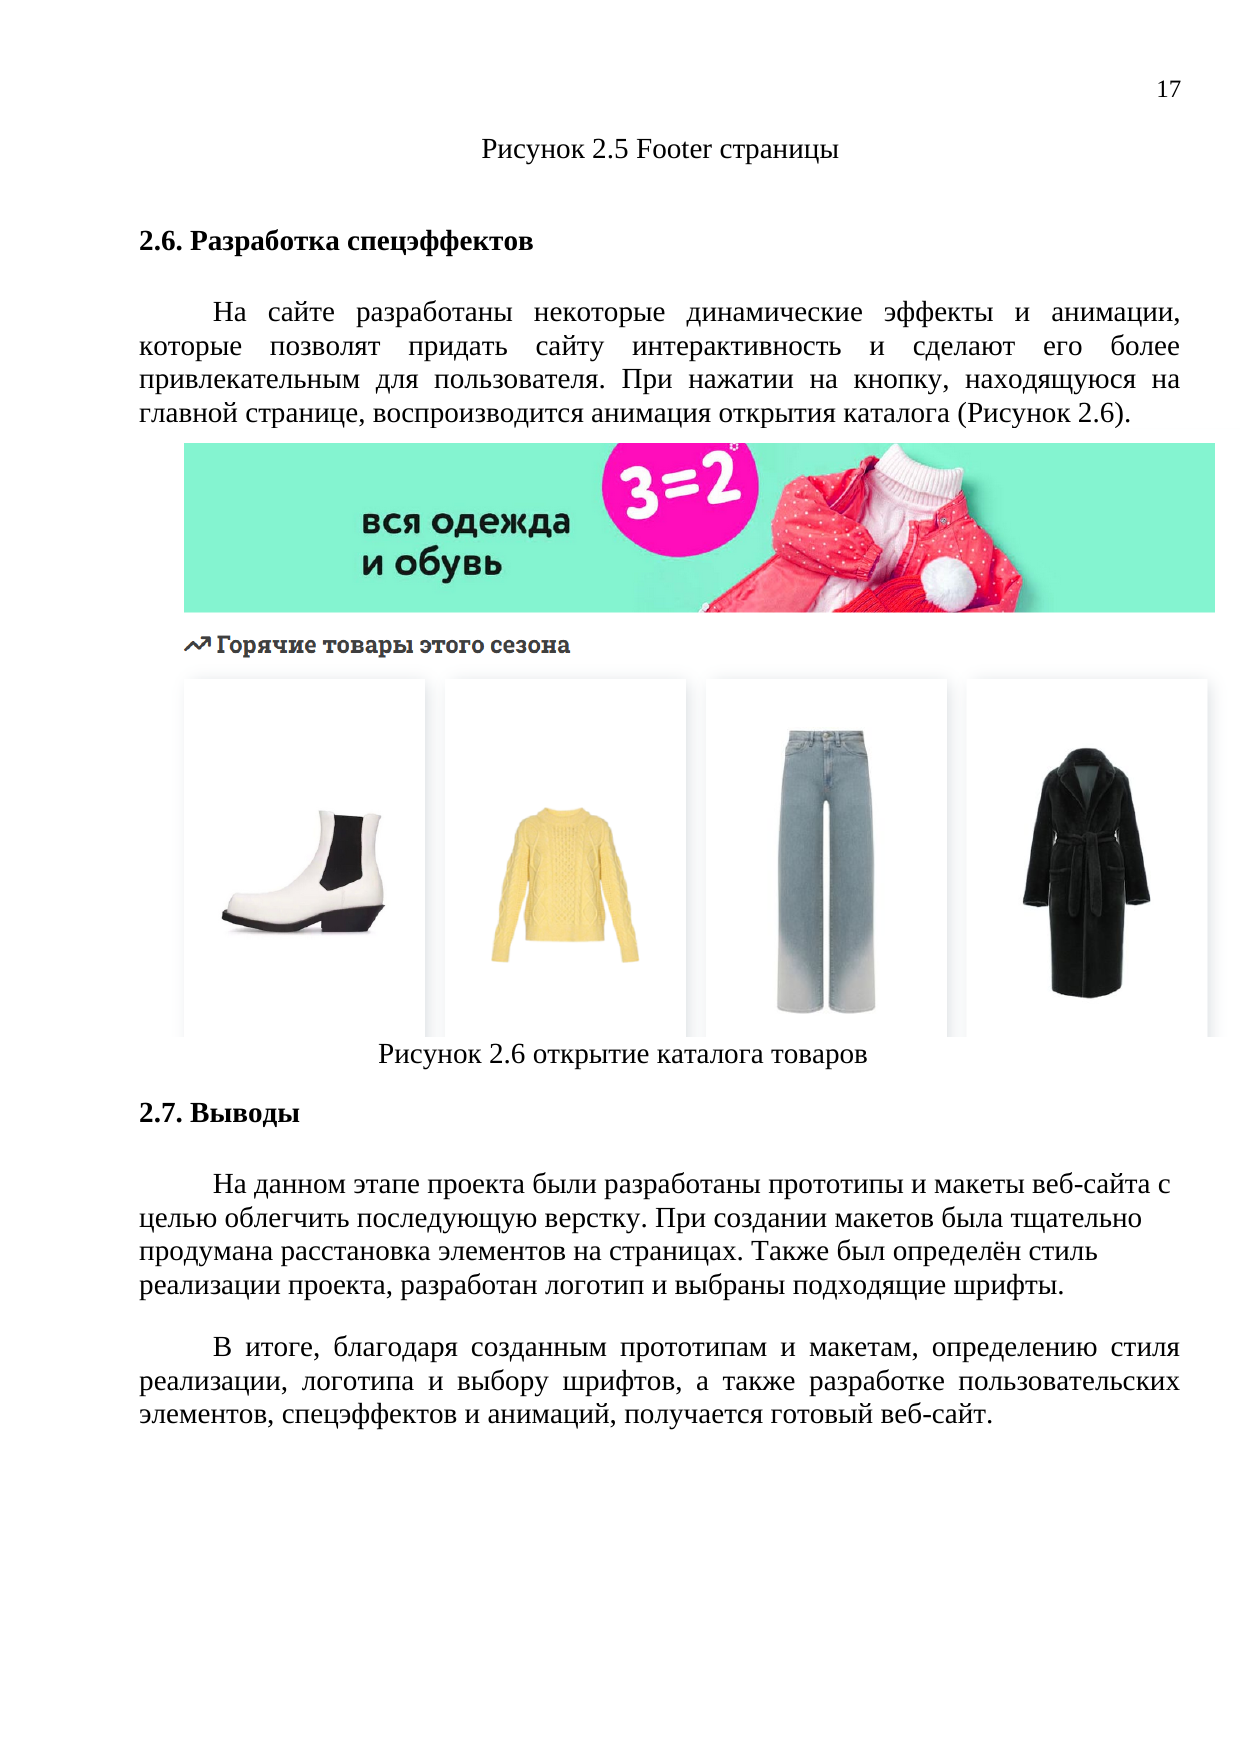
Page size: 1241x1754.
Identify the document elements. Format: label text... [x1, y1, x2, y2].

text В итоге, благодаря созданным прототипам и макетам, определению стиля реализации, логотипа и выбору шрифтов, а также разработке пользовательских элементов, спецэффектов и анимаций, получается готовый веб-сайт. [139, 1329, 1181, 1430]
text На сайте разработаны некоторые динамические эффекты и анимации, которые позволят придать сайту интерактивность и сделают его более привлекательным для пользователя. При нажатии на кнопку, находящуюся на главной странице, воспроизводится анимация открытия каталога (Рисунок 2.6). [139, 294, 1181, 428]
text На данном этапе проекта были разработаны прототипы и макеты веб-сайта с целью облегчить последующую верстку. При создании макетов была тщательно продумана расстановка элементов на страницах. Также был определён стиль реализации проекта, разработан логотип и выбраны подходящие шрифты. [139, 1166, 1181, 1300]
text 2.7. Выводы [139, 1095, 1181, 1129]
text Рисунок 2.6 открытие каталога товаров [139, 1037, 1181, 1070]
text 2.6. Разработка спецэффектов [139, 223, 1181, 257]
picture [138, 428, 1241, 1037]
text Рисунок 2.5 Footer страницы [139, 131, 1181, 165]
